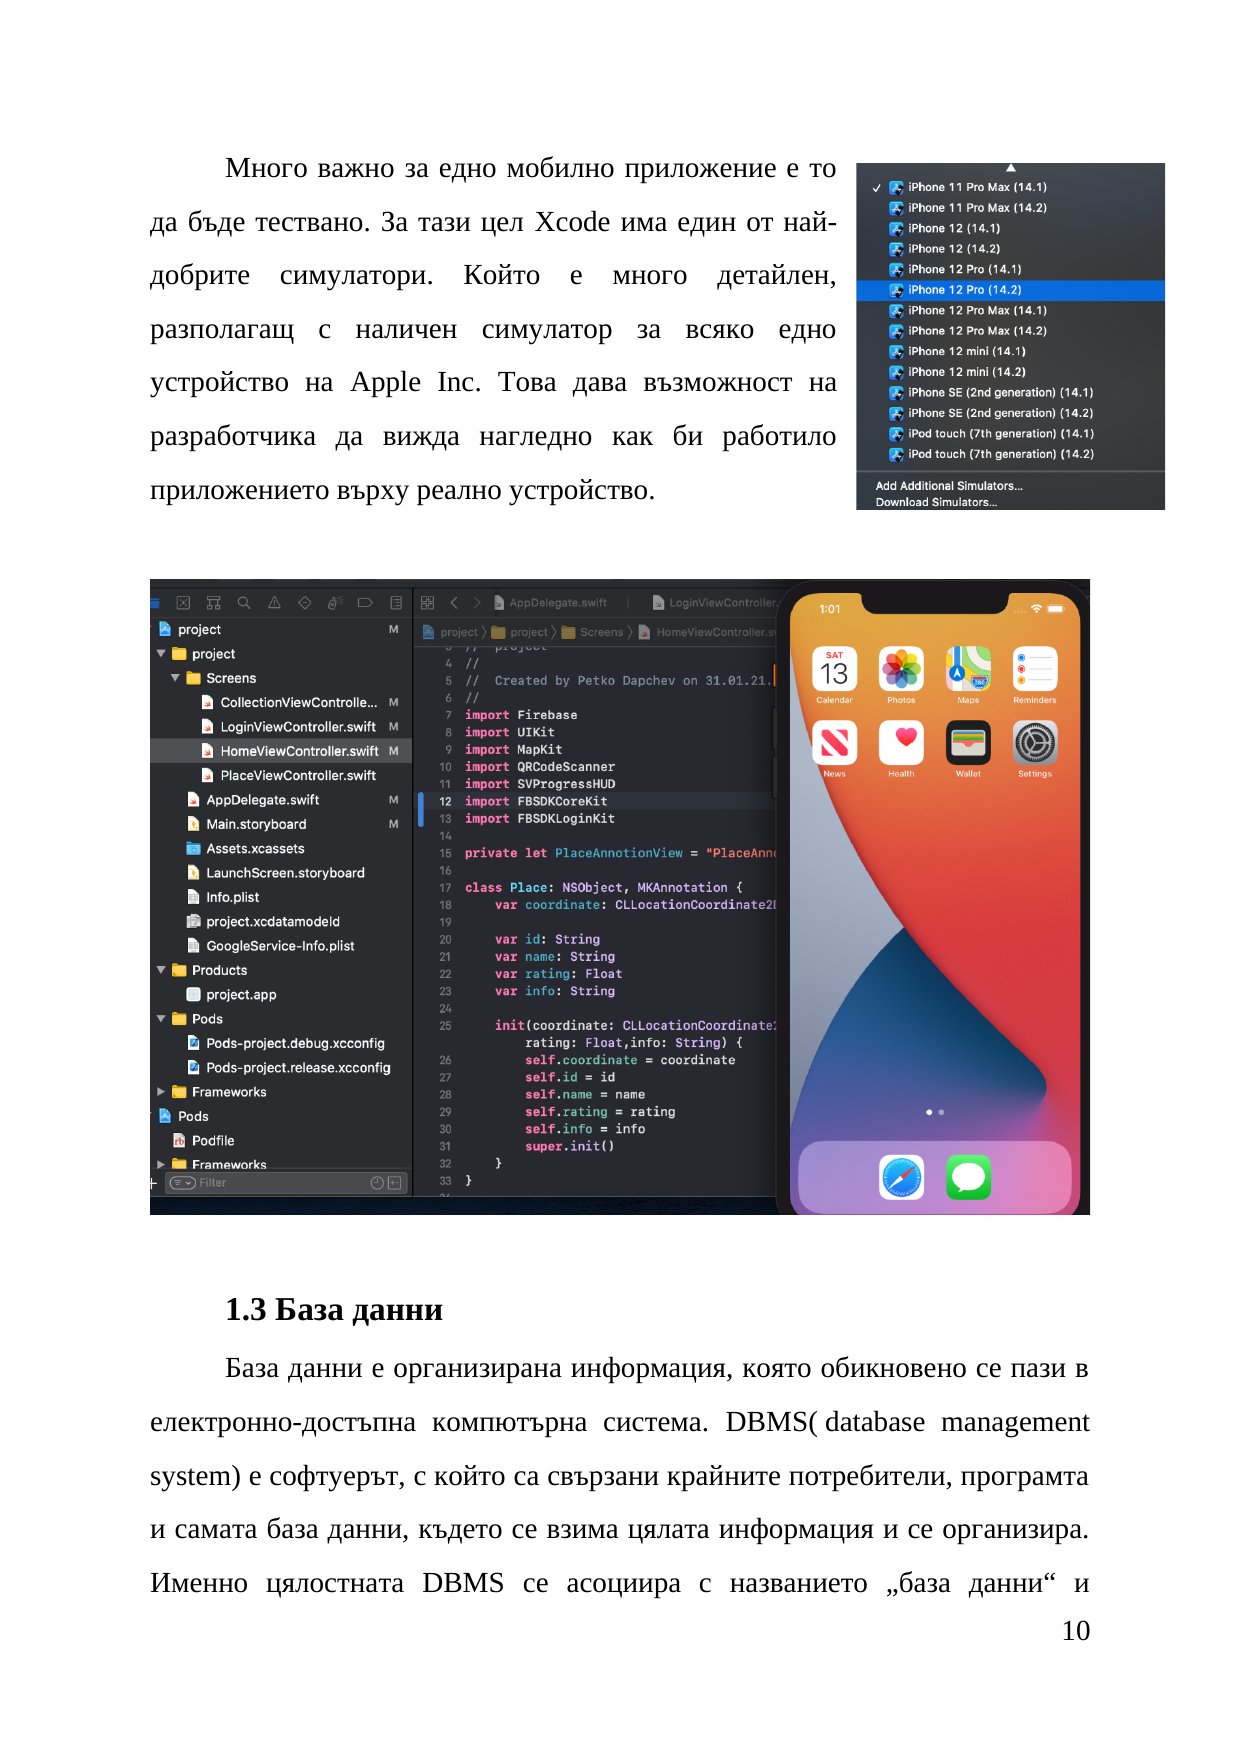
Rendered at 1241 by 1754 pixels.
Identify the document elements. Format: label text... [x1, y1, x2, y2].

picture [856, 163, 1166, 510]
picture [150, 579, 1091, 1215]
text Много важно за едно мобилно приложение е то да бъде тествано. За тази цел Xcode има един от най-добрите симулатори. Който е много детайлен, разполагащ с наличен симулатор за всяко едно устройство на Apple Inc. Това дава възможност на разработчика да вижда нагледно как би работило приложението върху реално устройство. [150, 150, 1090, 505]
text 1.3 База данни [150, 1289, 1090, 1327]
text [150, 1351, 1090, 1599]
